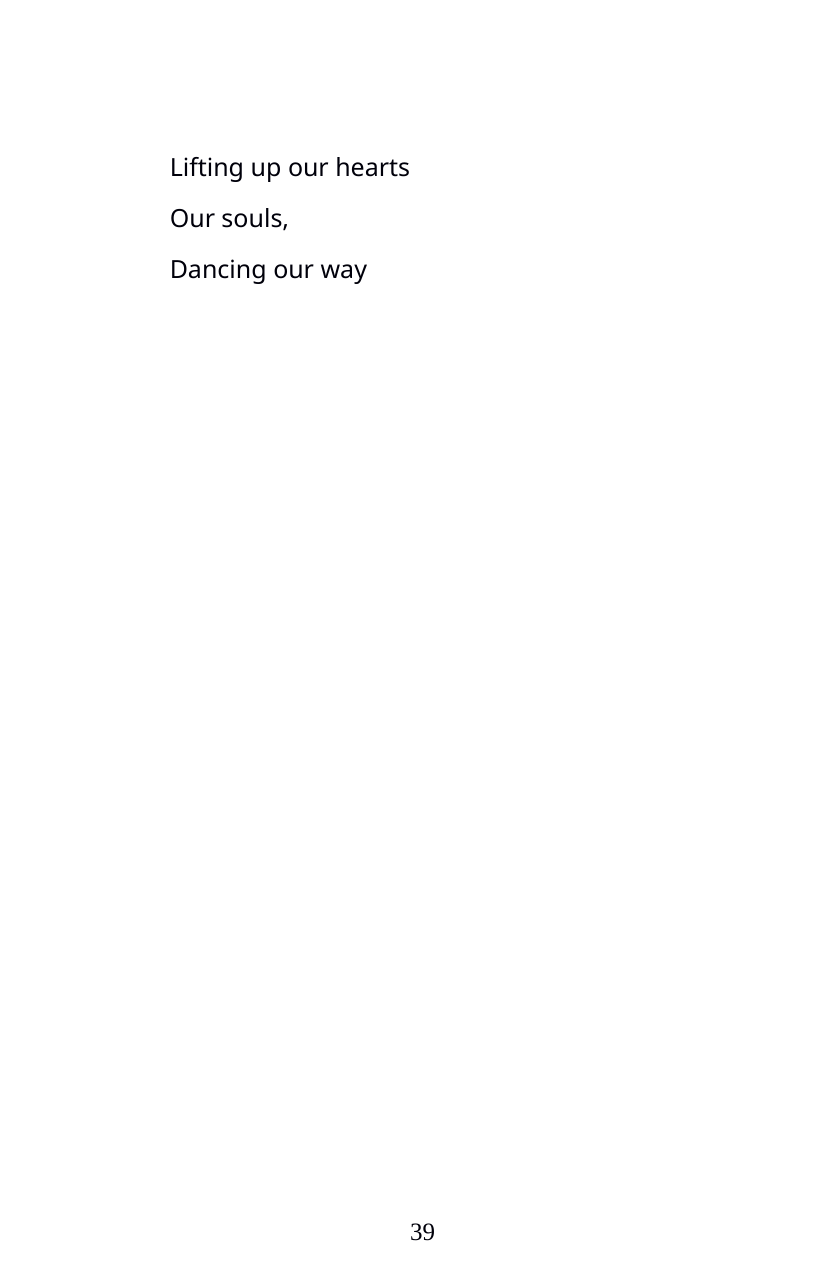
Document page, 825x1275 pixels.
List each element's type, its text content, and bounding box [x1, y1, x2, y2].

text Dancing our way [169, 252, 750, 286]
text Lifting up our hearts [169, 150, 750, 184]
text Our souls, [169, 201, 750, 235]
